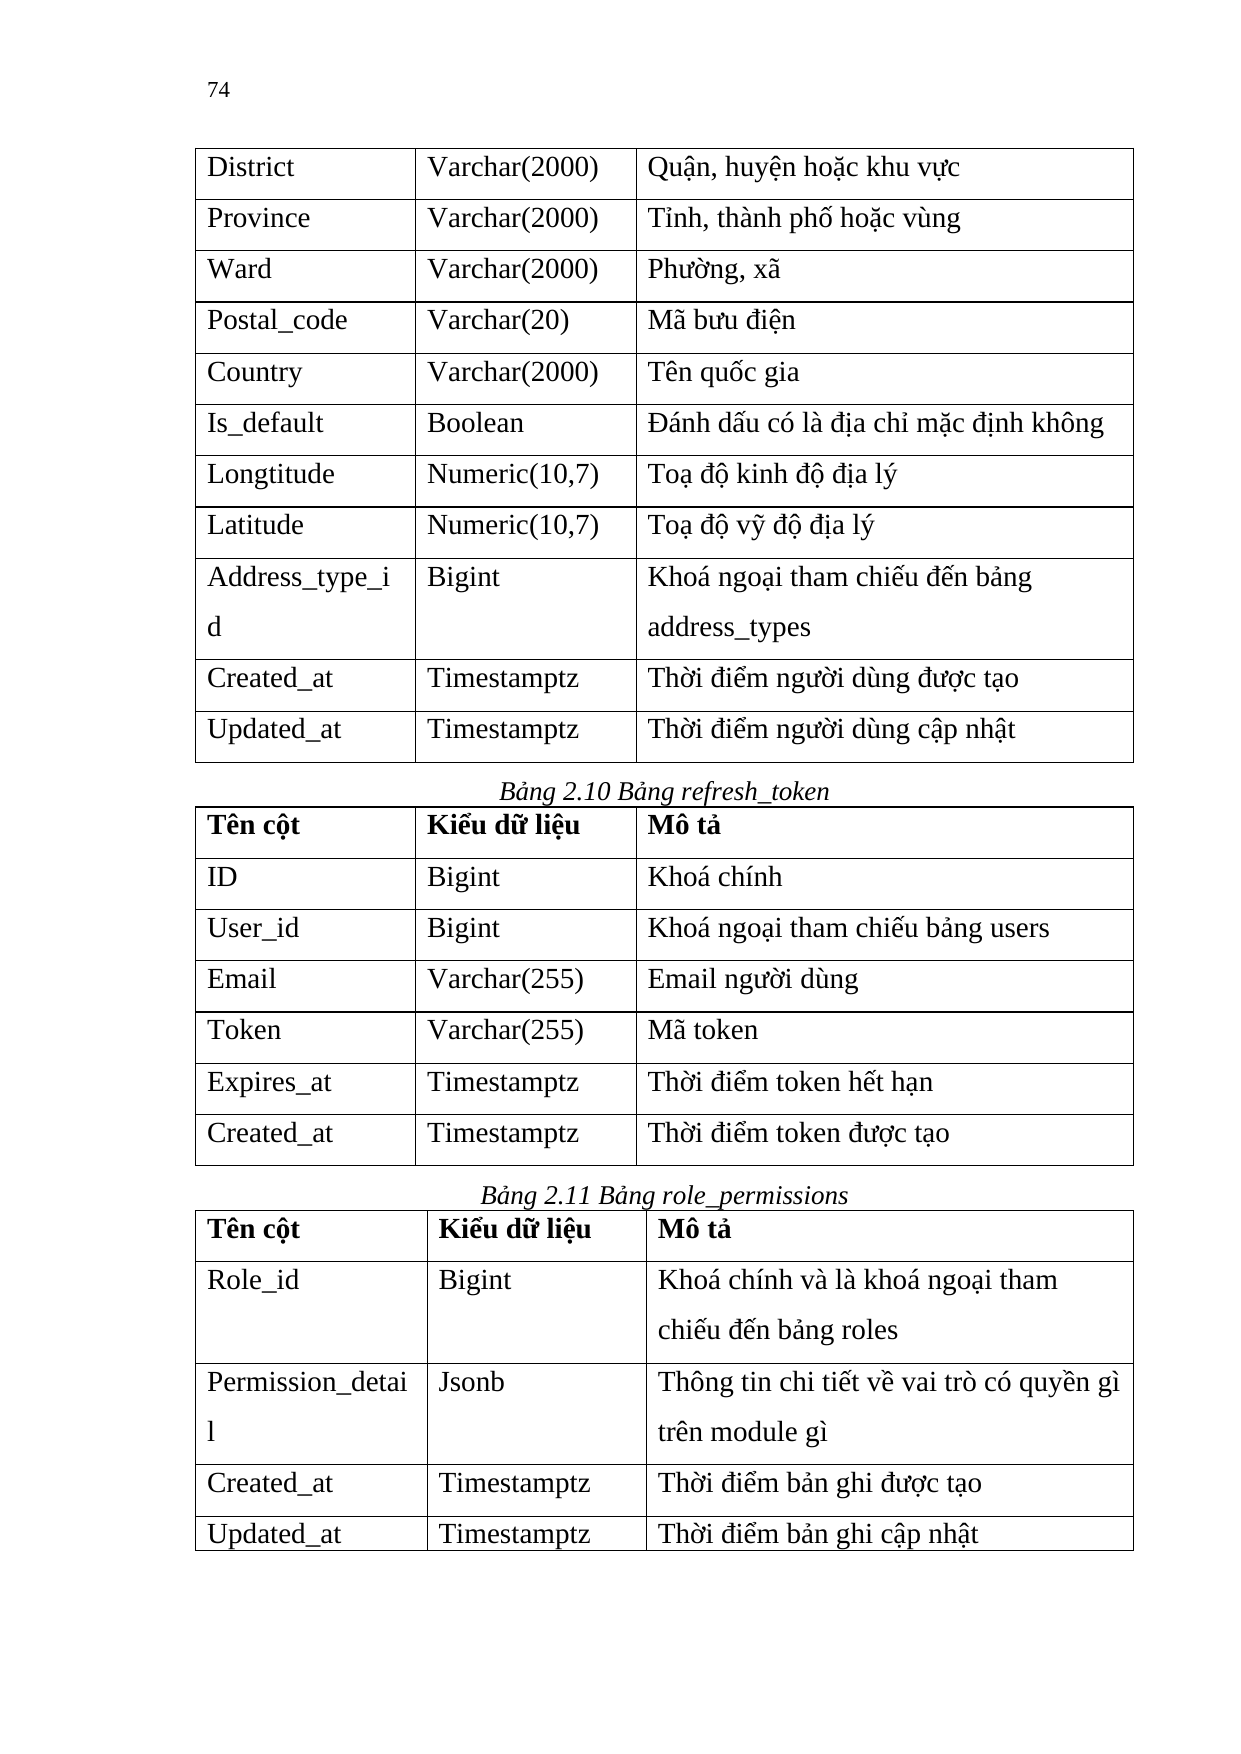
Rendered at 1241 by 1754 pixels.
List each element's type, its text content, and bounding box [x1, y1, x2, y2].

table_cell Timestamptz [428, 1517, 646, 1550]
table_cell Tỉnh, thành phố hoặc vùng [637, 200, 1133, 250]
table_cell Mã token [637, 1013, 1133, 1063]
table_cell Timestamptz [428, 1465, 646, 1516]
table_cell Thời điểm token hết hạn [637, 1064, 1133, 1114]
table_cell Toạ độ vỹ độ địa lý [637, 508, 1133, 558]
table_cell District [196, 149, 415, 199]
table_cell Quận, huyện hoặc khu vực [637, 149, 1133, 199]
table_cell Khoá chính và là khoá ngoại tham chiếu đến bảng roles [647, 1262, 1133, 1363]
table_cell Tên quốc gia [637, 354, 1133, 404]
table_cell Email [196, 961, 415, 1011]
table_cell Khoá ngoại tham chiếu đến bảng address_types [637, 559, 1133, 659]
table_cell Timestamptz [416, 660, 636, 711]
table_cell Expires_at [196, 1064, 415, 1114]
table_cell Created_at [196, 660, 415, 711]
table_cell Created_at [196, 1115, 415, 1165]
table_cell Created_at [196, 1465, 427, 1516]
table_cell Role_id [196, 1262, 427, 1363]
table_header Tên cột [196, 1211, 427, 1261]
table_cell Varchar(2000) [416, 354, 636, 404]
table_cell Permission_detail [196, 1364, 427, 1464]
table_cell Timestamptz [416, 1115, 636, 1165]
table_cell Mã bưu điện [637, 303, 1133, 353]
table_cell Varchar(2000) [416, 251, 636, 301]
table_cell Timestamptz [416, 712, 636, 762]
table_cell ID [196, 859, 415, 909]
table_cell Latitude [196, 508, 415, 558]
table_cell Postal_code [196, 303, 415, 353]
table_header Mô tả [647, 1211, 1133, 1261]
table_cell Thời điểm token được tạo [637, 1115, 1133, 1165]
table_cell User_id [196, 910, 415, 960]
table_cell Bigint [416, 859, 636, 909]
table_cell Varchar(255) [416, 1013, 636, 1063]
table_cell Country [196, 354, 415, 404]
table_cell Phường, xã [637, 251, 1133, 301]
table_cell Longtitude [196, 456, 415, 506]
table_cell Varchar(20) [416, 303, 636, 353]
table_cell Thời điểm người dùng cập nhật [637, 712, 1133, 762]
table_cell Timestamptz [416, 1064, 636, 1114]
table_cell Bigint [428, 1262, 646, 1363]
table_cell Updated_at [196, 712, 415, 762]
table_cell Varchar(2000) [416, 200, 636, 250]
table_cell Khoá chính [637, 859, 1133, 909]
table_header Kiểu dữ liệu [428, 1211, 646, 1261]
table_cell Ward [196, 251, 415, 301]
table_cell Đánh dấu có là địa chỉ mặc định không [637, 405, 1133, 455]
table_cell Address_type_id [196, 559, 415, 659]
table_cell Is_default [196, 405, 415, 455]
table_cell Token [196, 1013, 415, 1063]
table_cell Province [196, 200, 415, 250]
table_header Kiểu dữ liệu [416, 808, 636, 858]
table_cell Varchar(2000) [416, 149, 636, 199]
table_cell Updated_at [196, 1517, 427, 1550]
table_cell Numeric(10,7) [416, 508, 636, 558]
text Bảng 2.11 Bảng role_permissions [207, 1179, 1122, 1210]
text Bảng 2.10 Bảng refresh_token [207, 775, 1122, 806]
table_cell Bigint [416, 559, 636, 659]
table_cell Varchar(255) [416, 961, 636, 1011]
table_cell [647, 1517, 1133, 1550]
table_cell Thời điểm người dùng được tạo [637, 660, 1133, 711]
table_cell Email người dùng [637, 961, 1133, 1011]
table_cell Thời điểm bản ghi được tạo [647, 1465, 1133, 1516]
table_cell Khoá ngoại tham chiếu bảng users [637, 910, 1133, 960]
table_cell Boolean [416, 405, 636, 455]
table_cell Toạ độ kinh độ địa lý [637, 456, 1133, 506]
table_header Tên cột [196, 808, 415, 858]
table_cell Jsonb [428, 1364, 646, 1464]
table_cell Numeric(10,7) [416, 456, 636, 506]
table_cell Bigint [416, 910, 636, 960]
table_header Mô tả [637, 808, 1133, 858]
table_cell Thông tin chi tiết về vai trò có quyền gì trên module gì [647, 1364, 1133, 1464]
